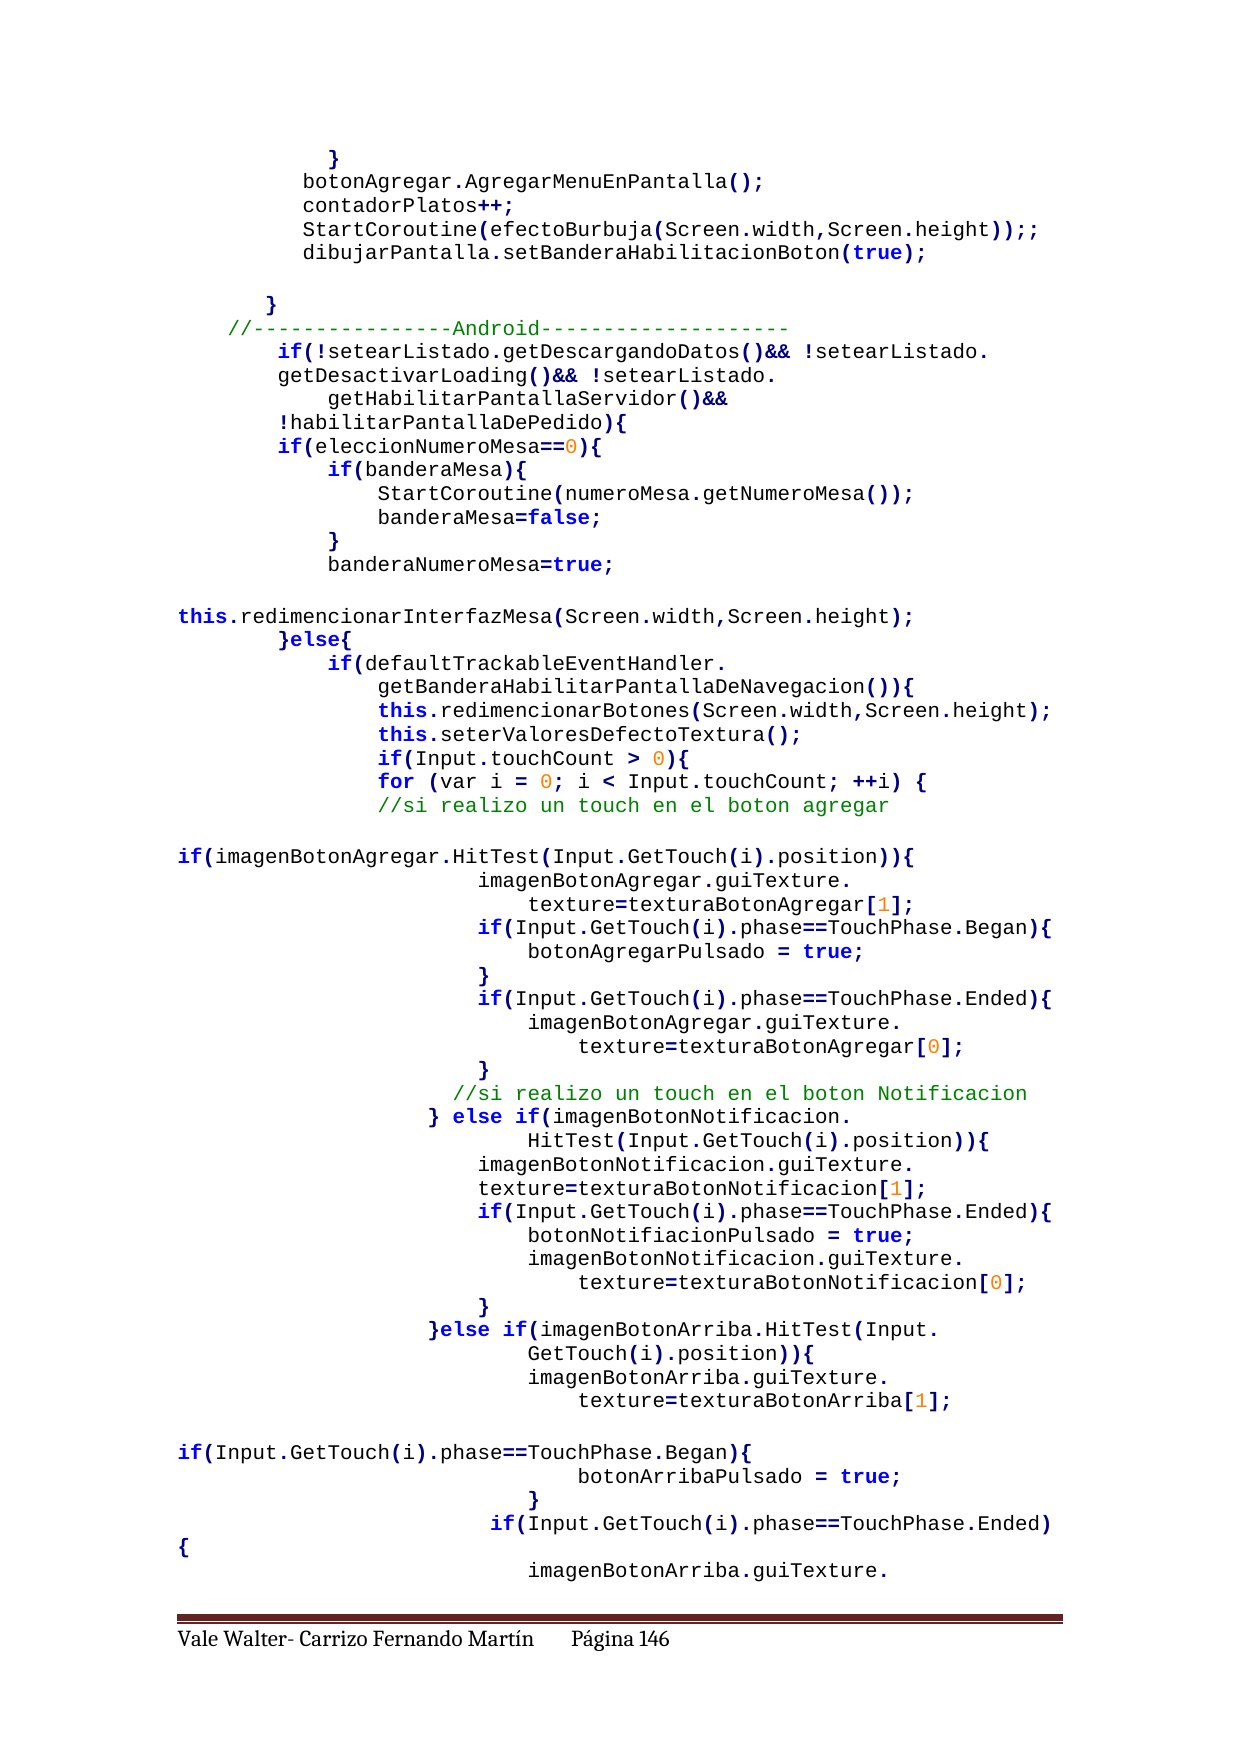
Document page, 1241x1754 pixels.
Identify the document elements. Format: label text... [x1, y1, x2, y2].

text this.seterValoresDefectoTextura(); [177, 724, 1063, 747]
text botonAgregar.AgregarMenuEnPantalla(); [177, 171, 1063, 195]
text imagenBotonArriba.guiTexture. [177, 1560, 1063, 1584]
text StartCoroutine(efectoBurbuja(Screen.width,Screen.height));; [177, 218, 1063, 242]
text if(Input.touchCount > 0){ [177, 747, 1063, 771]
text } [177, 965, 1063, 988]
text }else if(imagenBotonArriba.HitTest(Input. [177, 1319, 1063, 1343]
text if(Input.GetTouch(i).phase==TouchPhase.Began){ [177, 917, 1063, 941]
text !habilitarPantallaDePedido){ [177, 412, 1063, 436]
text imagenBotonArriba.guiTexture. [177, 1367, 1063, 1390]
text } else if(imagenBotonNotificacion. [177, 1107, 1063, 1130]
text getBanderaHabilitarPantallaDeNavegacion()){ [177, 677, 1063, 700]
text botonNotifiacionPulsado = true; [177, 1225, 1063, 1248]
text imagenBotonNotificacion.guiTexture. [177, 1248, 1063, 1272]
text if(imagenBotonAgregar.HitTest(Input.GetTouch(i).position)){ [177, 818, 1063, 870]
text } [177, 148, 1063, 171]
text if(Input.GetTouch(i).phase==TouchPhase.Ended){ [177, 988, 1063, 1012]
text texture=texturaBotonNotificacion[0]; [177, 1272, 1063, 1296]
text imagenBotonNotificacion.guiTexture. [177, 1154, 1063, 1177]
text if(eleccionNumeroMesa==0){ [177, 436, 1063, 459]
text imagenBotonAgregar.guiTexture. [177, 870, 1063, 894]
text texture=texturaBotonArriba[1]; [177, 1390, 1063, 1414]
text if(defaultTrackableEventHandler. [177, 653, 1063, 677]
text //si realizo un touch en el boton Notificacion [177, 1083, 1063, 1107]
text texture=texturaBotonAgregar[1]; [177, 894, 1063, 917]
text contadorPlatos++; [177, 195, 1063, 218]
text texture=texturaBotonNotificacion[1]; [177, 1177, 1063, 1201]
text GetTouch(i).position)){ [177, 1343, 1063, 1367]
text if(Input.GetTouch(i).phase==TouchPhase.Ended){ [177, 1513, 1063, 1560]
text banderaNumeroMesa=true; [177, 554, 1063, 578]
text if(banderaMesa){ [177, 459, 1063, 483]
text //----------------Android-------------------- [177, 317, 1063, 341]
text this.redimencionarInterfazMesa(Screen.width,Screen.height); [177, 578, 1063, 629]
text dibujarPantalla.setBanderaHabilitacionBoton(true); [177, 242, 1063, 266]
text //si realizo un touch en el boton agregar [177, 795, 1063, 818]
text getHabilitarPantallaServidor()&& [177, 388, 1063, 412]
text HitTest(Input.GetTouch(i).position)){ [177, 1130, 1063, 1154]
text } [177, 1296, 1063, 1319]
text if(Input.GetTouch(i).phase==TouchPhase.Ended){ [177, 1201, 1063, 1225]
text }else{ [177, 629, 1063, 653]
text StartCoroutine(numeroMesa.getNumeroMesa()); [177, 483, 1063, 507]
text this.redimencionarBotones(Screen.width,Screen.height); [177, 700, 1063, 724]
text if(!setearListado.getDescargandoDatos()&& !setearListado. [177, 341, 1063, 365]
text for (var i = 0; i < Input.touchCount; ++i) { [177, 771, 1063, 795]
text if(Input.GetTouch(i).phase==TouchPhase.Began){ [177, 1414, 1063, 1466]
text getDesactivarLoading()&& !setearListado. [177, 365, 1063, 388]
text } [177, 1059, 1063, 1083]
text botonAgregarPulsado = true; [177, 941, 1063, 965]
text botonArribaPulsado = true; [177, 1466, 1063, 1489]
text } [177, 530, 1063, 554]
text } [177, 1489, 1063, 1513]
text } [177, 294, 1063, 317]
text imagenBotonAgregar.guiTexture. [177, 1012, 1063, 1036]
text banderaMesa=false; [177, 507, 1063, 530]
text texture=texturaBotonAgregar[0]; [177, 1036, 1063, 1059]
